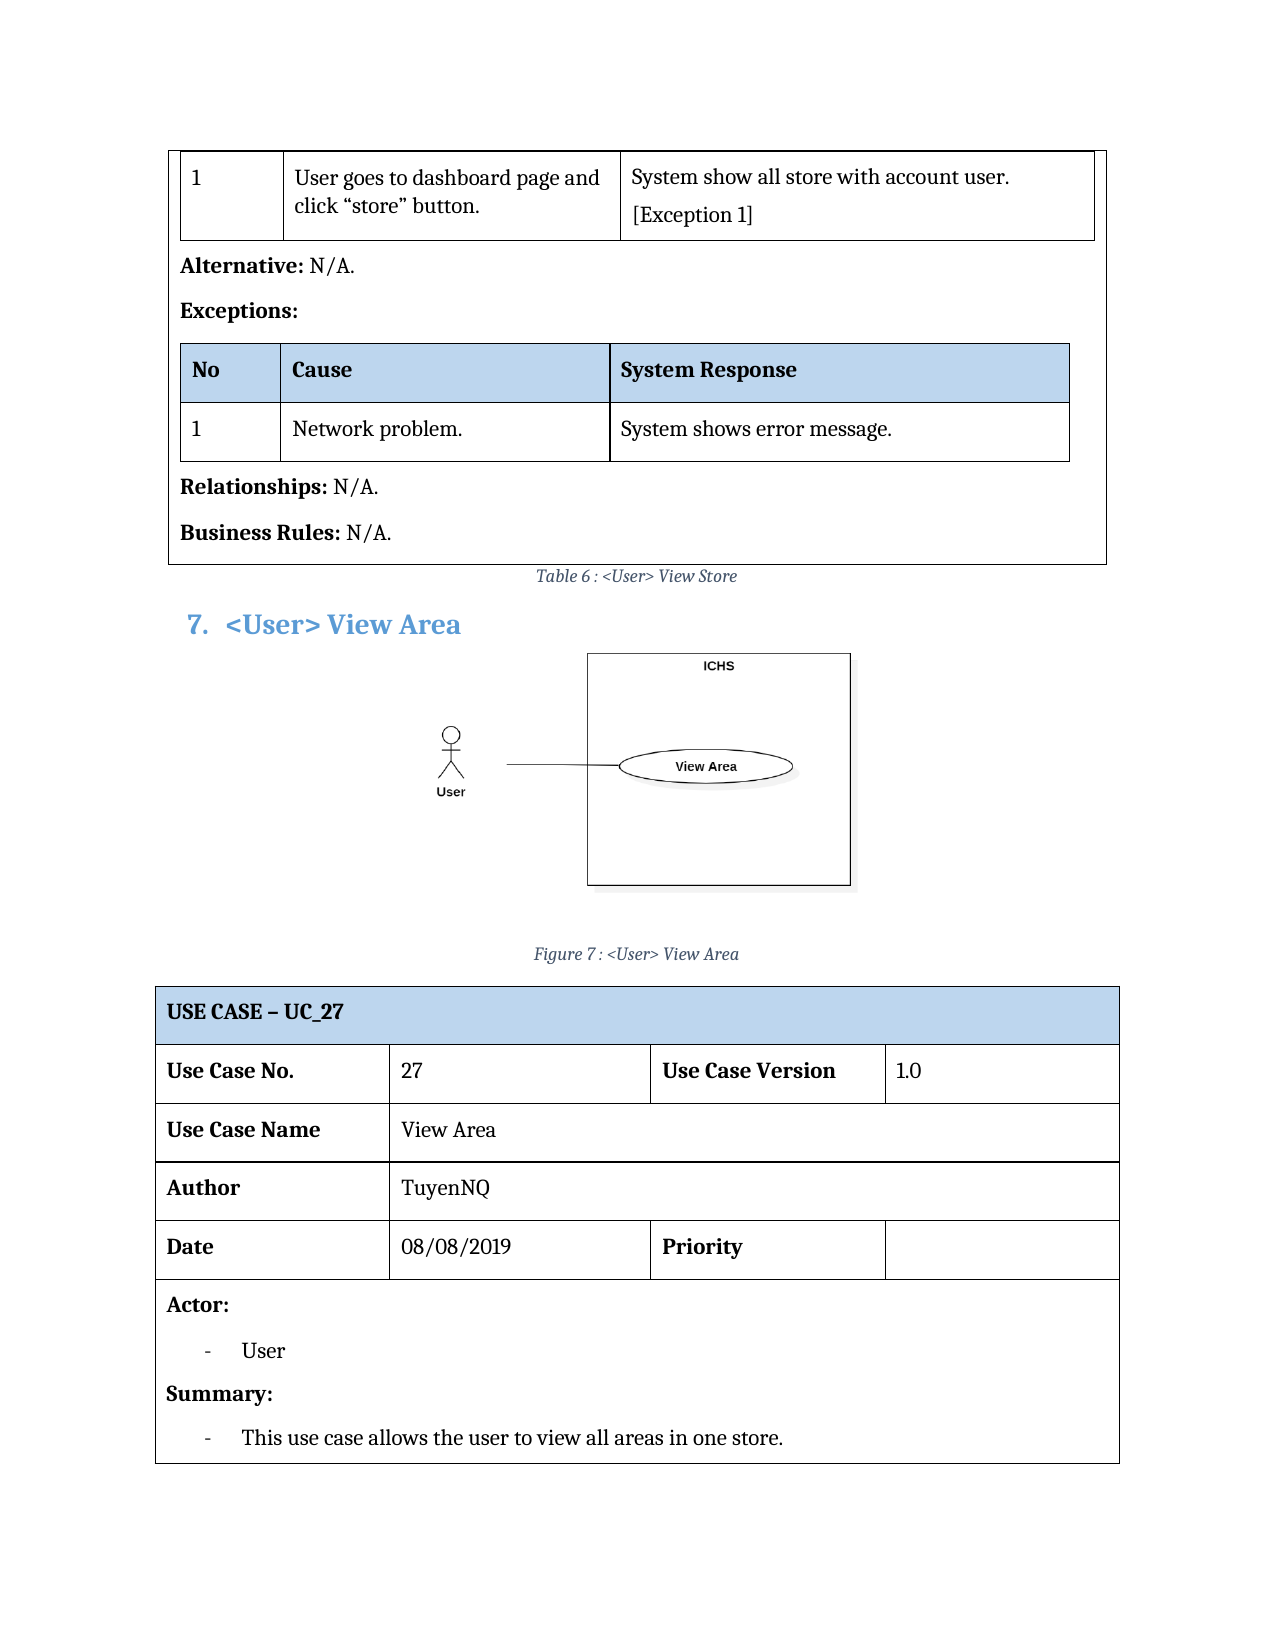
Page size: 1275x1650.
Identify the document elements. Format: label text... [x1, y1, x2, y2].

table_cell 27 [390, 1045, 650, 1103]
subtitle <User> View Area [187, 608, 1125, 641]
table_cell Priority [651, 1221, 885, 1279]
table_cell Use Case Version [651, 1045, 885, 1103]
table_cell TuyenNQ [390, 1163, 1119, 1220]
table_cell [156, 1280, 1119, 1463]
table_cell Date [156, 1221, 389, 1279]
table_cell View Area [390, 1104, 1119, 1161]
table_cell 1.0 [886, 1045, 1119, 1103]
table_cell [169, 151, 1106, 564]
table_header USE CASE – UC_27 [156, 987, 1119, 1044]
table_cell Use Case No. [156, 1045, 389, 1103]
table_cell [886, 1221, 1119, 1279]
table_cell Use Case Name [156, 1104, 389, 1161]
picture [386, 643, 889, 925]
table_cell 08/08/2019 [390, 1221, 650, 1279]
table_cell Author [156, 1163, 389, 1220]
